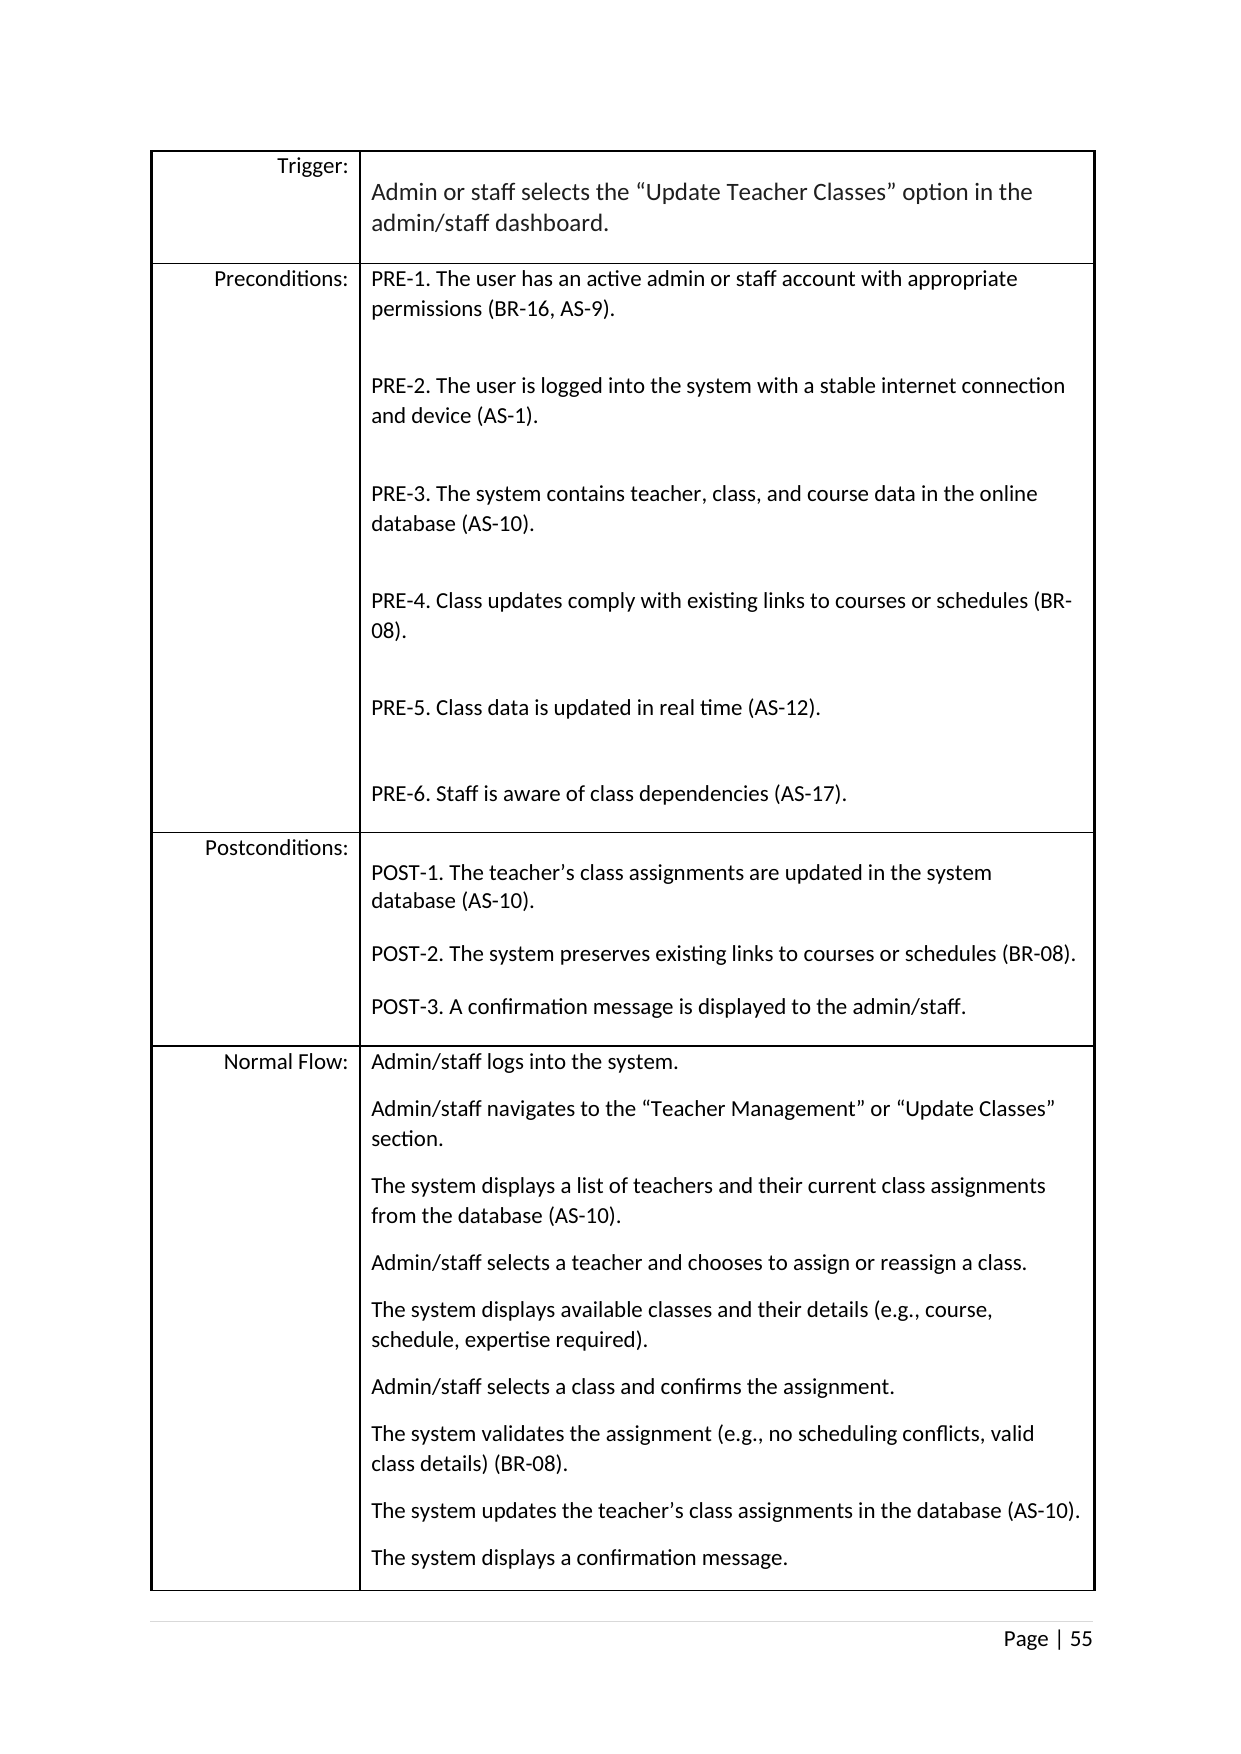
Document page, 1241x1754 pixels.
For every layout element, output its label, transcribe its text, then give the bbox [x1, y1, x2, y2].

table_cell Normal Flow: [153, 1047, 359, 1589]
table_cell Admin or staff selects the “Update Teacher Classes” option in the admin/staff dashboard. [361, 152, 1093, 263]
table_cell Trigger: [153, 152, 359, 263]
table_cell Admin/staff logs into the system. Admin/staff navigates to the “Teacher Management” or “Update Classes” section. The system displays a list of teachers and their current class assignments from the database (AS-10). Admin/staff selects a teacher and chooses to assign or reassign a class. The system displays available classes and their details (e.g., course, schedule, expertise required). Admin/staff selects a class and confirms the assignment. The system validates the assignment (e.g., no scheduling conflicts, valid class details) (BR-08). The system updates the teacher’s class assignments in the database (AS-10). The system displays a confirmation message. [361, 1047, 1093, 1589]
table_cell PRE-1. The user has an active admin or staff account with appropriate permissions (BR-16, AS-9). PRE-2. The user is logged into the system with a stable internet connection and device (AS-1). PRE-3. The system contains teacher, class, and course data in the online database (AS-10). PRE-4. Class updates comply with existing links to courses or schedules (BR-08). PRE-5. Class data is updated in real time (AS-12). PRE-6. Staff is aware of class dependencies (AS-17). [361, 264, 1093, 832]
table_cell Preconditions: [153, 264, 359, 832]
table_cell POST-1. The teacher’s class assignments are updated in the system database (AS-10). POST-2. The system preserves existing links to courses or schedules (BR-08). POST-3. A confirmation message is displayed to the admin/staff. [361, 833, 1093, 1045]
table_cell Postconditions: [153, 833, 359, 1045]
